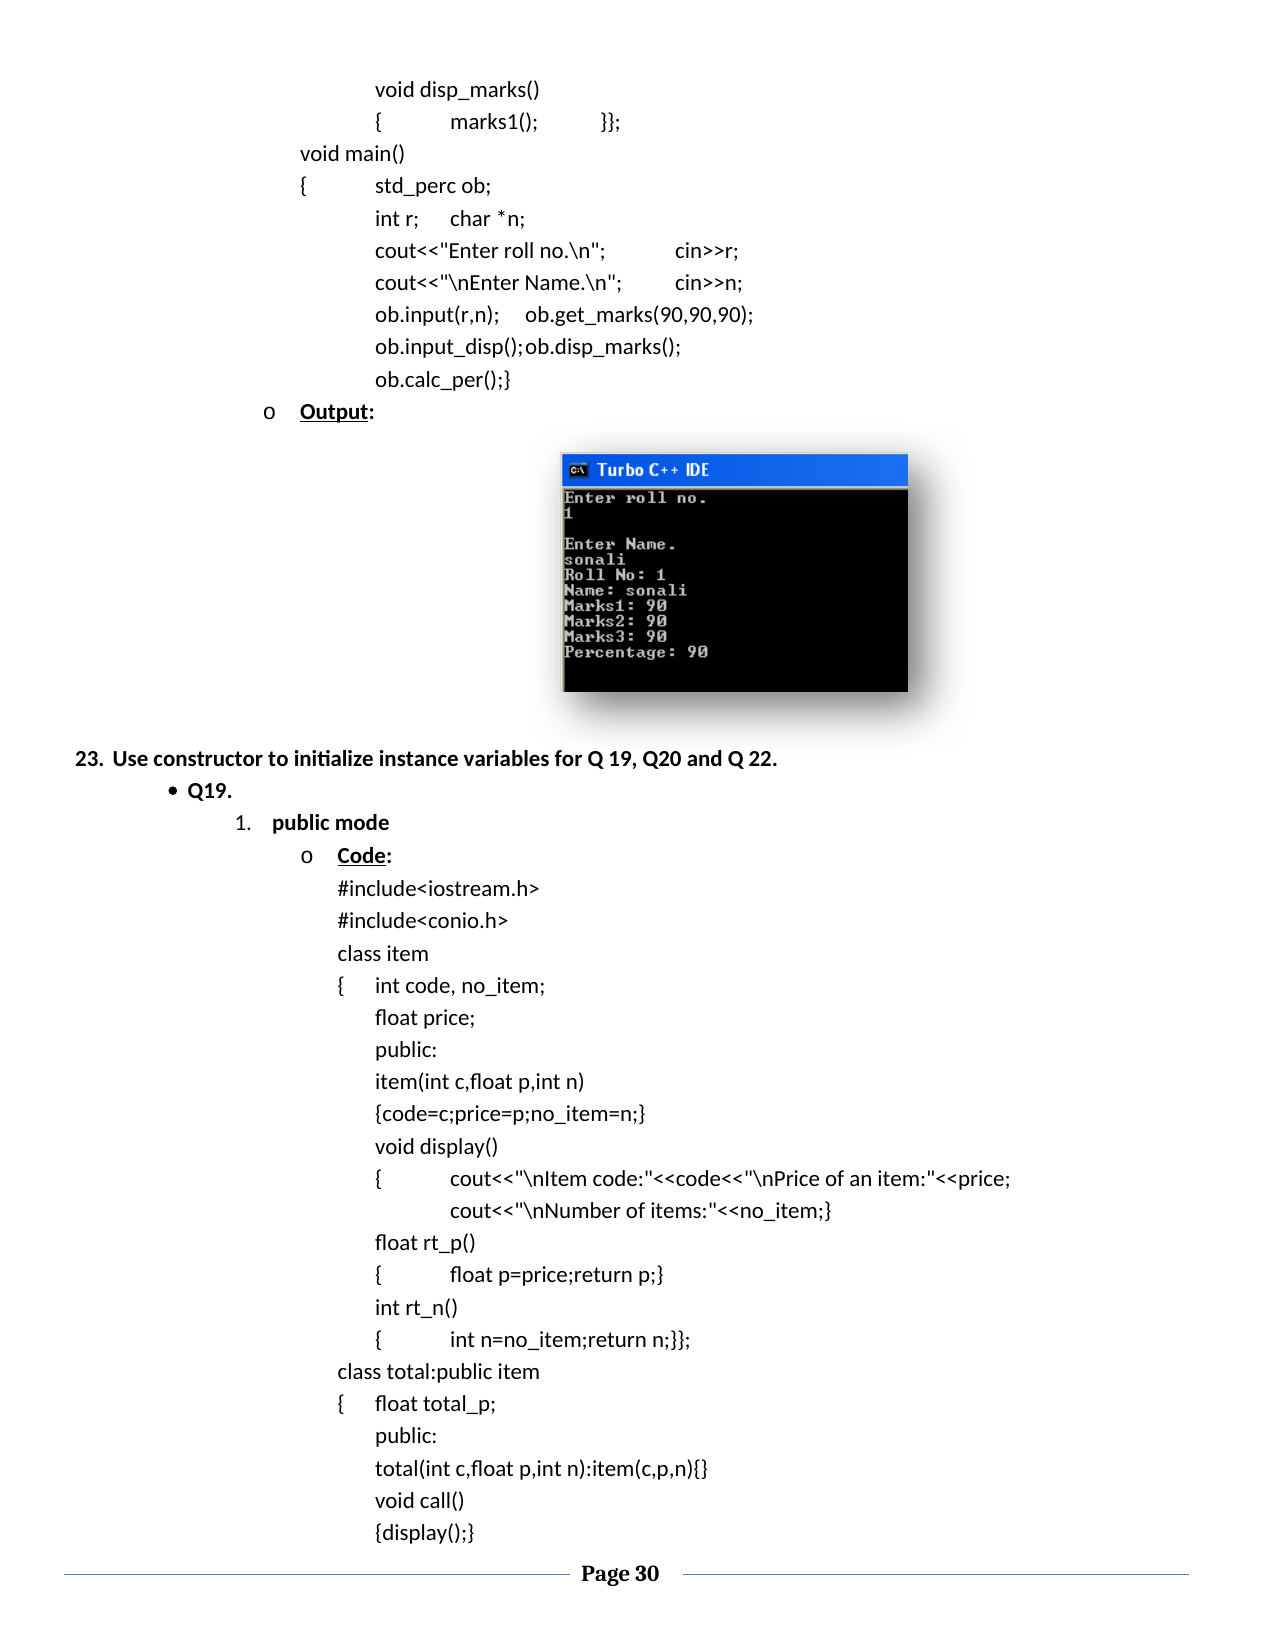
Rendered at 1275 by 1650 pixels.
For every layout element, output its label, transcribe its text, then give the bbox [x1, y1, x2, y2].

list float rt_p() [337, 1228, 1200, 1256]
list { float total_p; [337, 1389, 1200, 1417]
list Use constructor to initialize instance variables for Q 19, Q20 and Q 22. [75, 744, 1200, 772]
list { std_perc ob; [300, 172, 1200, 199]
list { float p=price;return p;} [337, 1261, 1200, 1288]
list #include<conio.h> [337, 906, 1200, 934]
list { int n=no_item;return n;}}; [337, 1325, 1200, 1353]
list ob.input_disp(); ob.disp_marks(); [300, 332, 1200, 361]
list float price; [337, 1003, 1200, 1031]
list int rt_n() [337, 1293, 1200, 1321]
list void display() [337, 1132, 1200, 1160]
list public mode [234, 808, 1200, 837]
picture [559, 452, 908, 692]
list #include<iostream.h> [337, 874, 1200, 902]
list public: [337, 1035, 1200, 1063]
list { int code, no_item; [337, 971, 1200, 999]
list {display();} [337, 1518, 1200, 1546]
list cout<<"Enter roll no.\n"; cin>>r; [300, 236, 1200, 264]
list Code: [300, 841, 1200, 870]
list total(int c,float p,int n):item(c,p,n){} [337, 1454, 1200, 1482]
list { cout<<"\nItem code:"<<code<<"\nPrice of an item:"<<price; [337, 1164, 1200, 1192]
list class item [337, 939, 1200, 967]
list class total:public item [337, 1357, 1200, 1385]
list void main() [300, 139, 1200, 167]
list void call() [337, 1486, 1200, 1514]
list public: [337, 1421, 1200, 1449]
list void disp_marks() [300, 75, 1200, 103]
list cout<<"\nEnter Name.\n"; cin>>n; [300, 268, 1200, 296]
list item(int c,float p,int n) [337, 1067, 1200, 1095]
list ob.calc_per();} [300, 365, 1200, 393]
list {code=c;price=p;no_item=n;} [337, 1099, 1200, 1128]
list { marks1(); }}; [300, 107, 1200, 135]
list cout<<"\nNumber of items:"<<no_item;} [412, 1196, 1200, 1224]
list int r; char *n; [300, 204, 1200, 232]
list Q19. [169, 776, 1200, 804]
list Output: [262, 397, 1200, 426]
list ob.input(r,n); ob.get_marks(90,90,90); [300, 300, 1200, 328]
